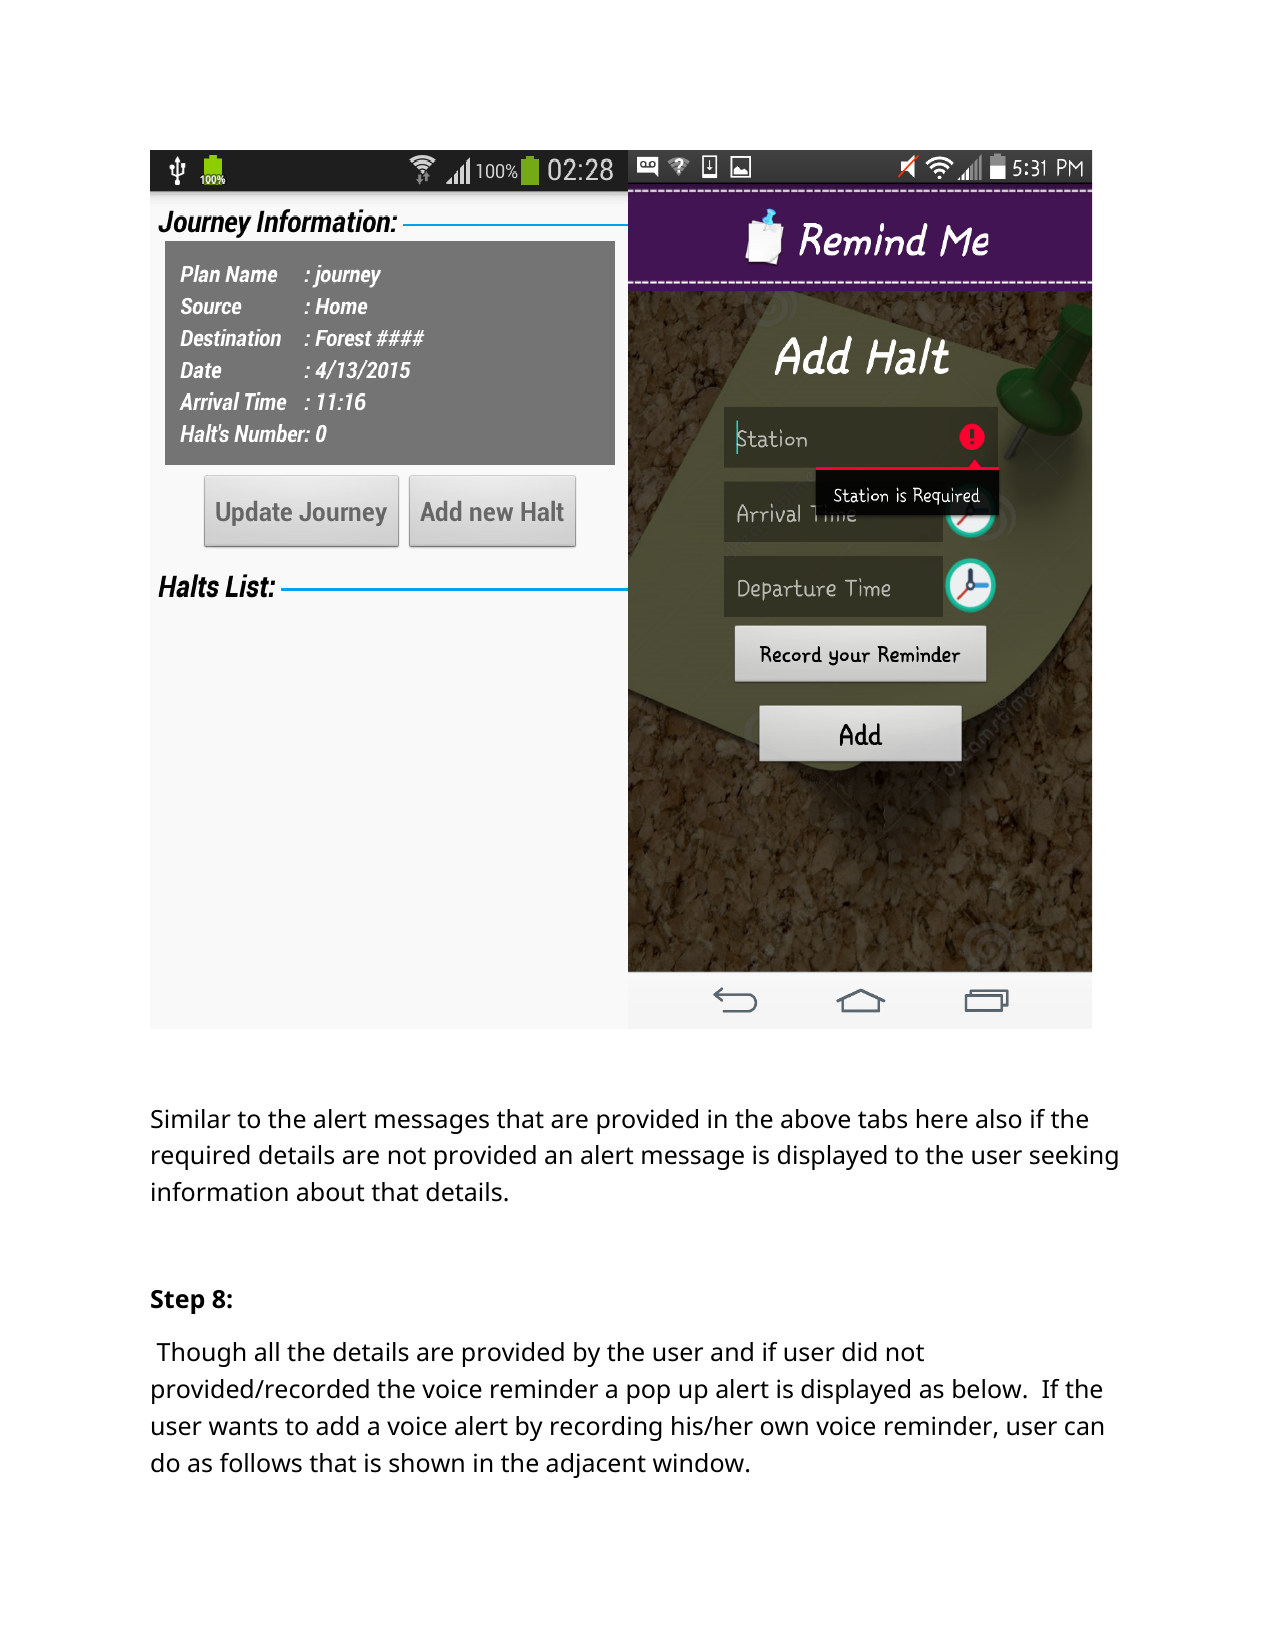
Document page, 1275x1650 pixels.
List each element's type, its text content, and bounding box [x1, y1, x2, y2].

text Though all the details are provided by the user and if user did not provided/recorded the voice reminder a pop up alert is displayed as below. If the user wants to add a voice alert by recording his/her own voice reminder, user can do as follows that is shown in the adjacent window. [150, 1335, 1125, 1479]
text Similar to the alert messages that are provided in the above tabs here also if the required details are not provided an alert message is displayed to the user seeking information about that details. [150, 1101, 1125, 1209]
picture [150, 150, 1093, 1029]
text Step 8: [150, 1282, 1125, 1316]
